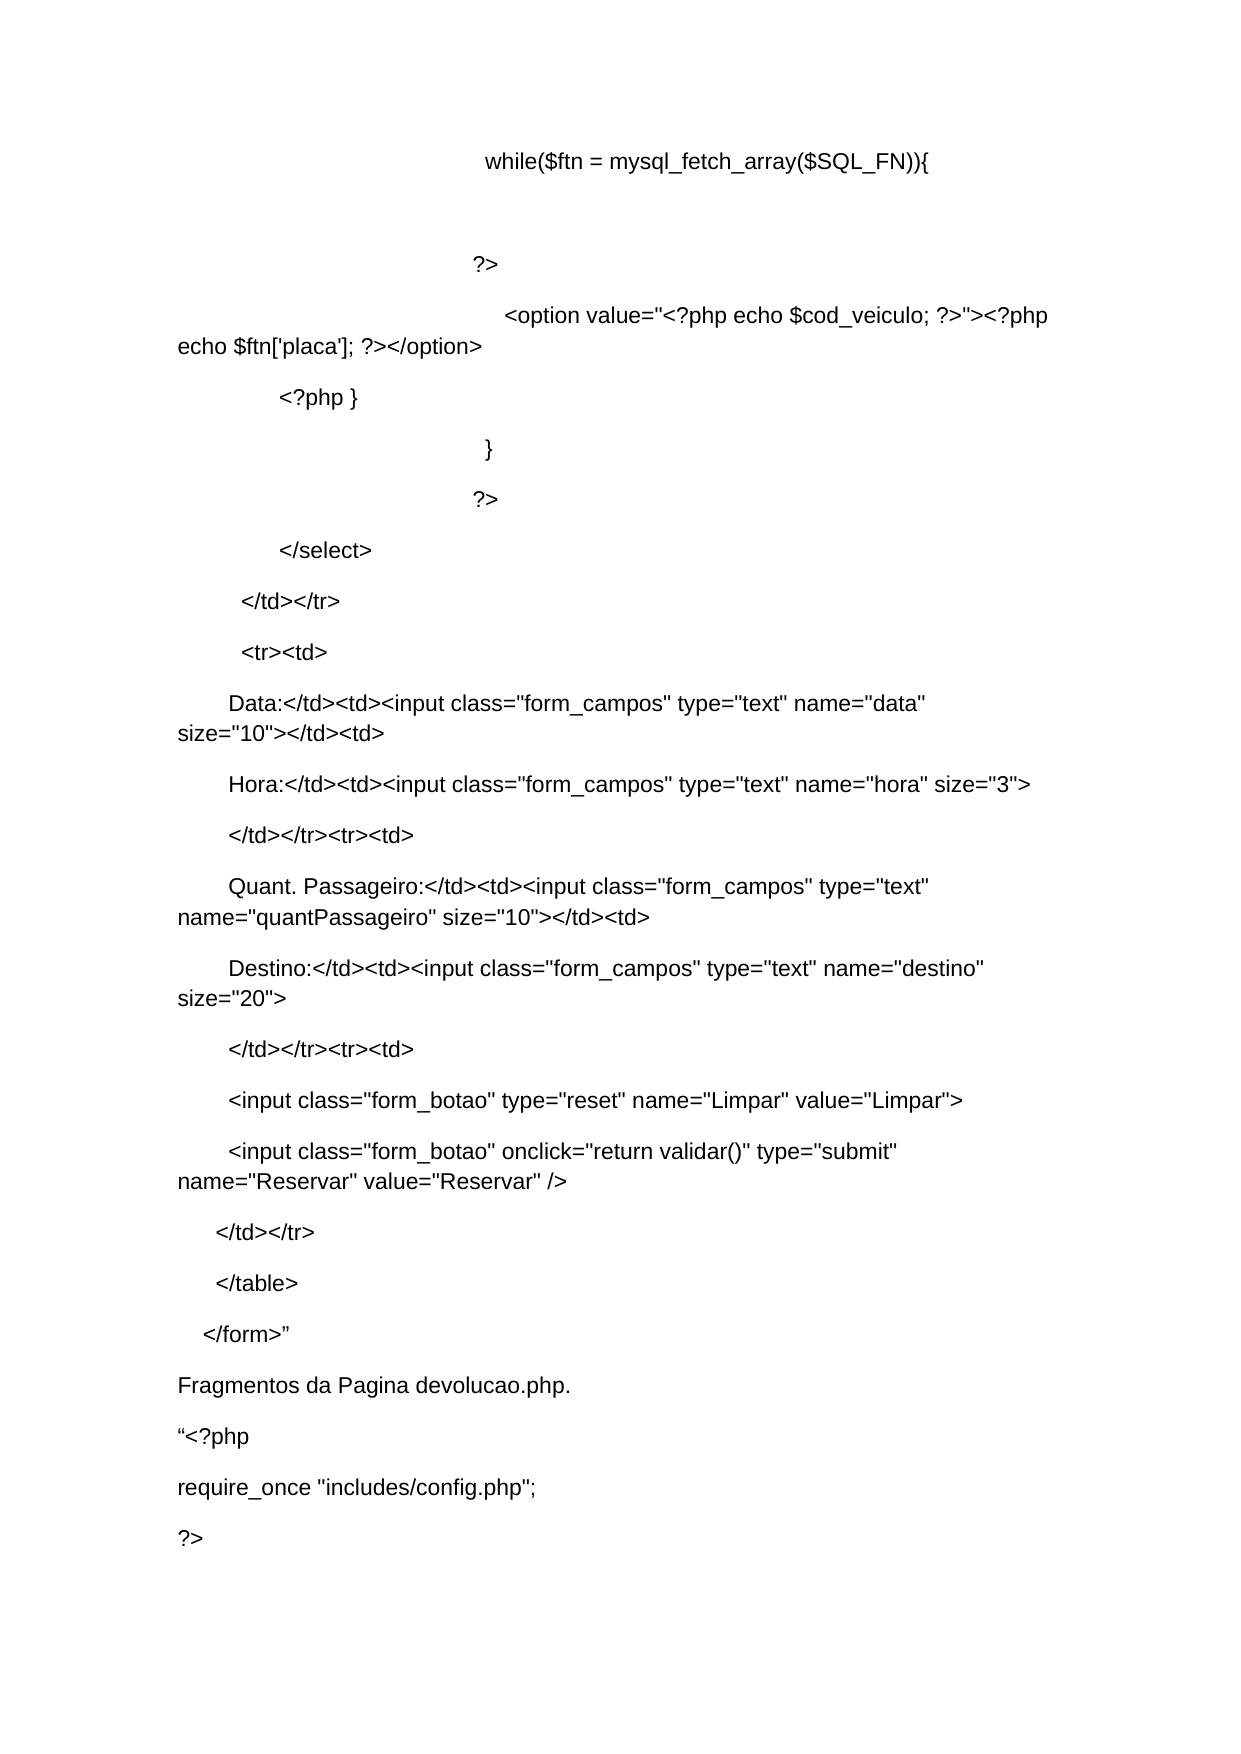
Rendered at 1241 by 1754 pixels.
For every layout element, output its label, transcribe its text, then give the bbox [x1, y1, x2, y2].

text ?> [177, 486, 1063, 512]
text while($ftn = mysql_fetch_array($SQL_FN)){ [177, 148, 1063, 174]
text </form>” [177, 1321, 1063, 1347]
text Quant. Passageiro:</td><td><input class="form_campos" type="text" name="quantPassageiro" size="10"></td><td> [177, 873, 1063, 930]
text ?> [177, 251, 1063, 278]
text </select> [177, 537, 1063, 563]
text </td></tr> [177, 588, 1063, 614]
text } [177, 435, 1063, 461]
text </td></tr><tr><td> [177, 1036, 1063, 1062]
text “<?php [177, 1423, 1063, 1449]
text Hora:</td><td><input class="form_campos" type="text" name="hora" size="3"> [177, 771, 1063, 797]
text </td></tr><tr><td> [177, 822, 1063, 848]
text Data:</td><td><input class="form_campos" type="text" name="data" size="10"></td><td> [177, 690, 1063, 746]
text Destino:</td><td><input class="form_campos" type="text" name="destino" size="20"> [177, 954, 1063, 1011]
text ?> [177, 1525, 1063, 1552]
text require_once "includes/config.php"; [177, 1474, 1063, 1501]
text </td></tr> [177, 1219, 1063, 1245]
text Fragmentos da Pagina devolucao.php. [177, 1372, 1063, 1398]
text <input class="form_botao" type="reset" name="Limpar" value="Limpar"> [177, 1087, 1063, 1113]
text <input class="form_botao" onclick="return validar()" type="submit" name="Reservar" value="Reservar" /> [177, 1138, 1063, 1194]
text <?php } [177, 384, 1063, 410]
text </table> [177, 1270, 1063, 1296]
text <option value="<?php echo $cod_veiculo; ?>"><?php echo $ftn['placa']; ?></option> [177, 302, 1063, 359]
text <tr><td> [177, 639, 1063, 665]
